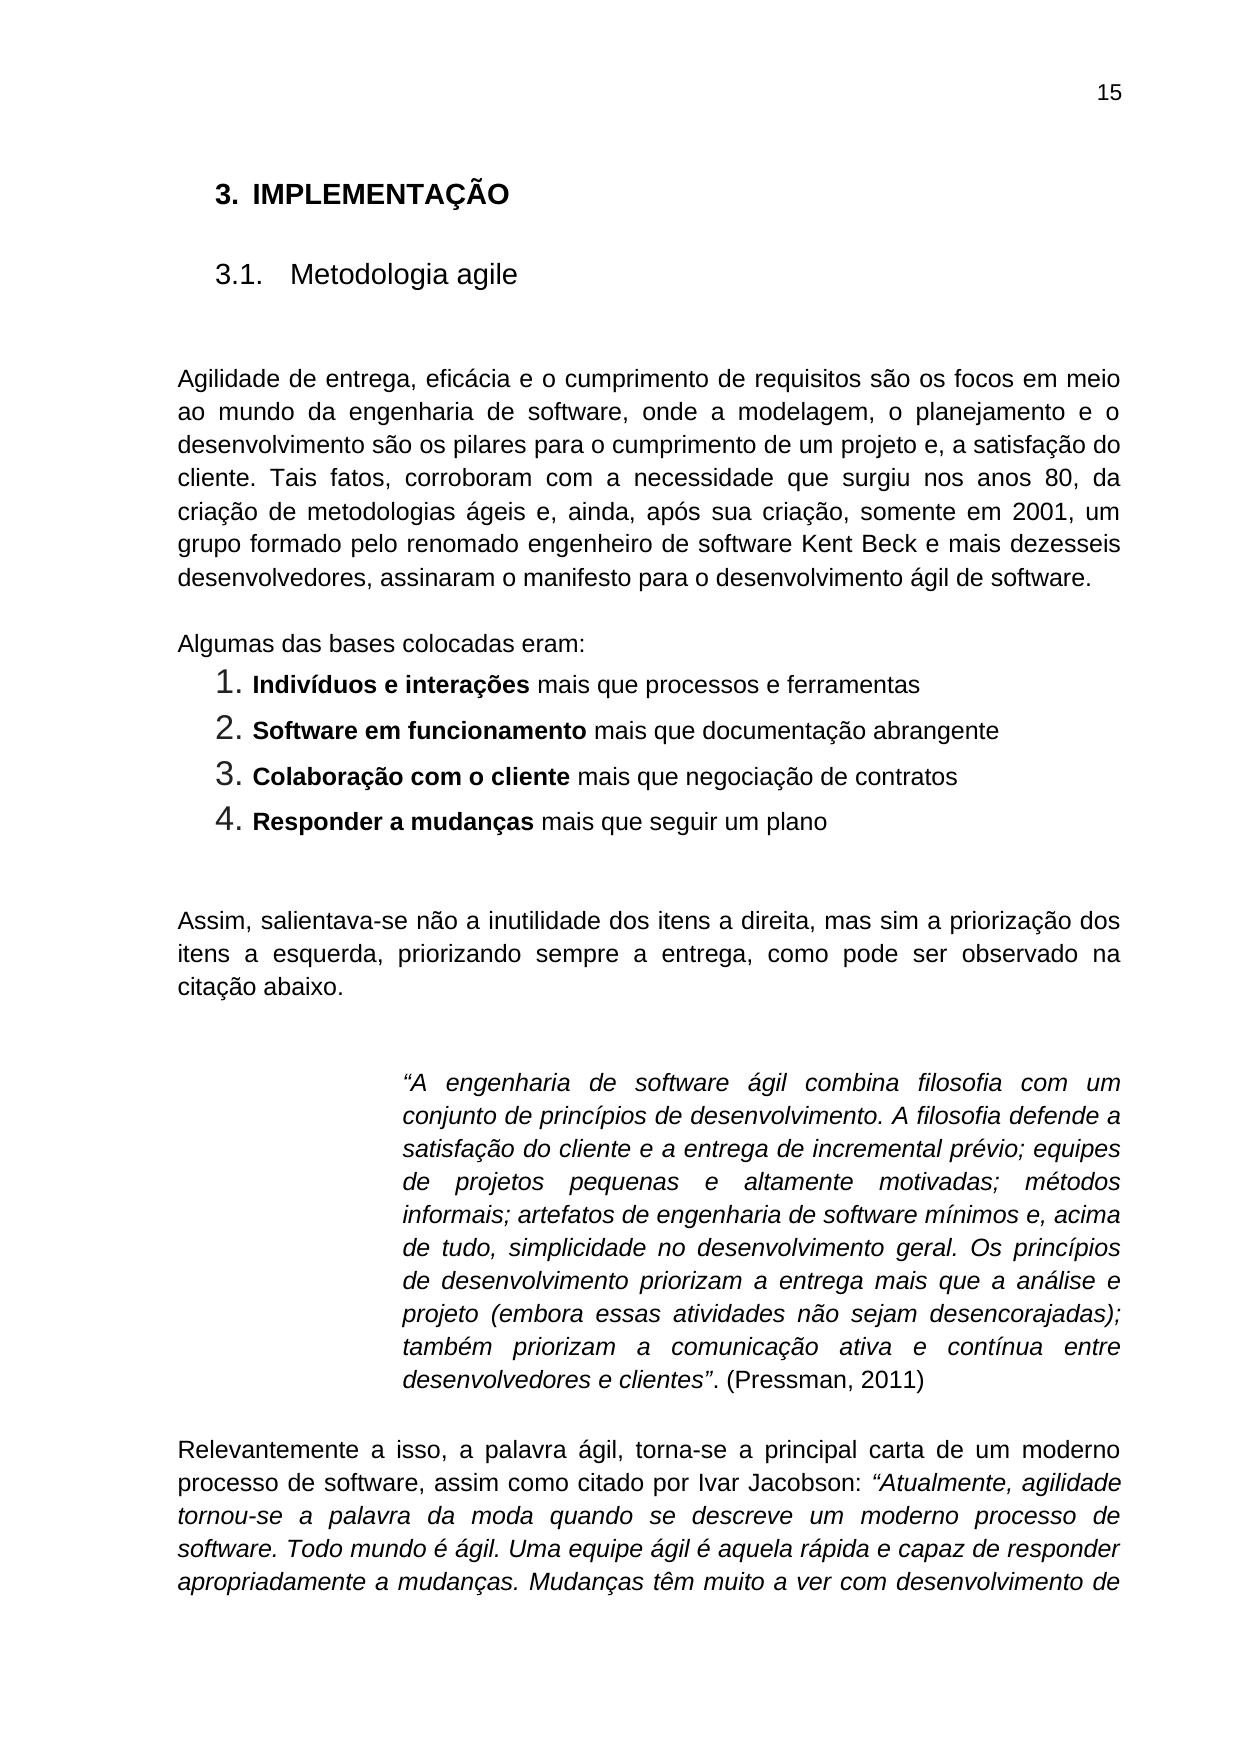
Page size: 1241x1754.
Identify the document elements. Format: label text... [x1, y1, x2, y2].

list Software em funcionamento mais que documentação abrangente [215, 707, 1122, 747]
text Assim, salientava-se não a inutilidade dos itens a direita, mas sim a priorização dos itens a esquerda, priorizando sempre a entrega, como pode ser observado na citação abaixo. [177, 906, 1122, 1001]
text Algumas das bases colocadas eram: [177, 628, 1122, 657]
list Responder a mudanças mais que seguir um plano [215, 798, 1122, 838]
text “A engenharia de software ágil combina filosofia com um conjunto de princípios de desenvolvimento. A filosofia defende a satisfação do cliente e a entrega de incremental prévio; equipes de projetos pequenas e altamente motivadas; métodos informais; artefatos de engenharia de software mínimos e, acima de tudo, simplicidade no desenvolvimento geral. Os princípios de desenvolvimento priorizam a entrega mais que a análise e projeto (embora essas atividades não sejam desencorajadas); também priorizam a comunicação ativa e contínua entre desenvolvedores e clientes”. (Pressman, 2011) [402, 1068, 1122, 1394]
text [177, 1435, 1122, 1596]
text Agilidade de entrega, eficácia e o cumprimento de requisitos são os focos em meio ao mundo da engenharia de software, onde a modelagem, o planejamento e o desenvolvimento são os pilares para o cumprimento de um projeto e, a satisfação do cliente. Tais fatos, corroboram com a necessidade que surgiu nos anos 80, da criação de metodologias ágeis e, ainda, após sua criação, somente em 2001, um grupo formado pelo renomado engenheiro de software Kent Beck e mais dezesseis desenvolvedores, assinaram o manifesto para o desenvolvimento ágil de software. [177, 364, 1122, 591]
list Colaboração com o cliente mais que negociação de contratos [215, 753, 1122, 792]
list Indivíduos e interações mais que processos e ferramentas [215, 662, 1122, 701]
list IMPLEMENTAÇÃO [215, 177, 1122, 211]
list Metodologia agile [215, 257, 1122, 291]
